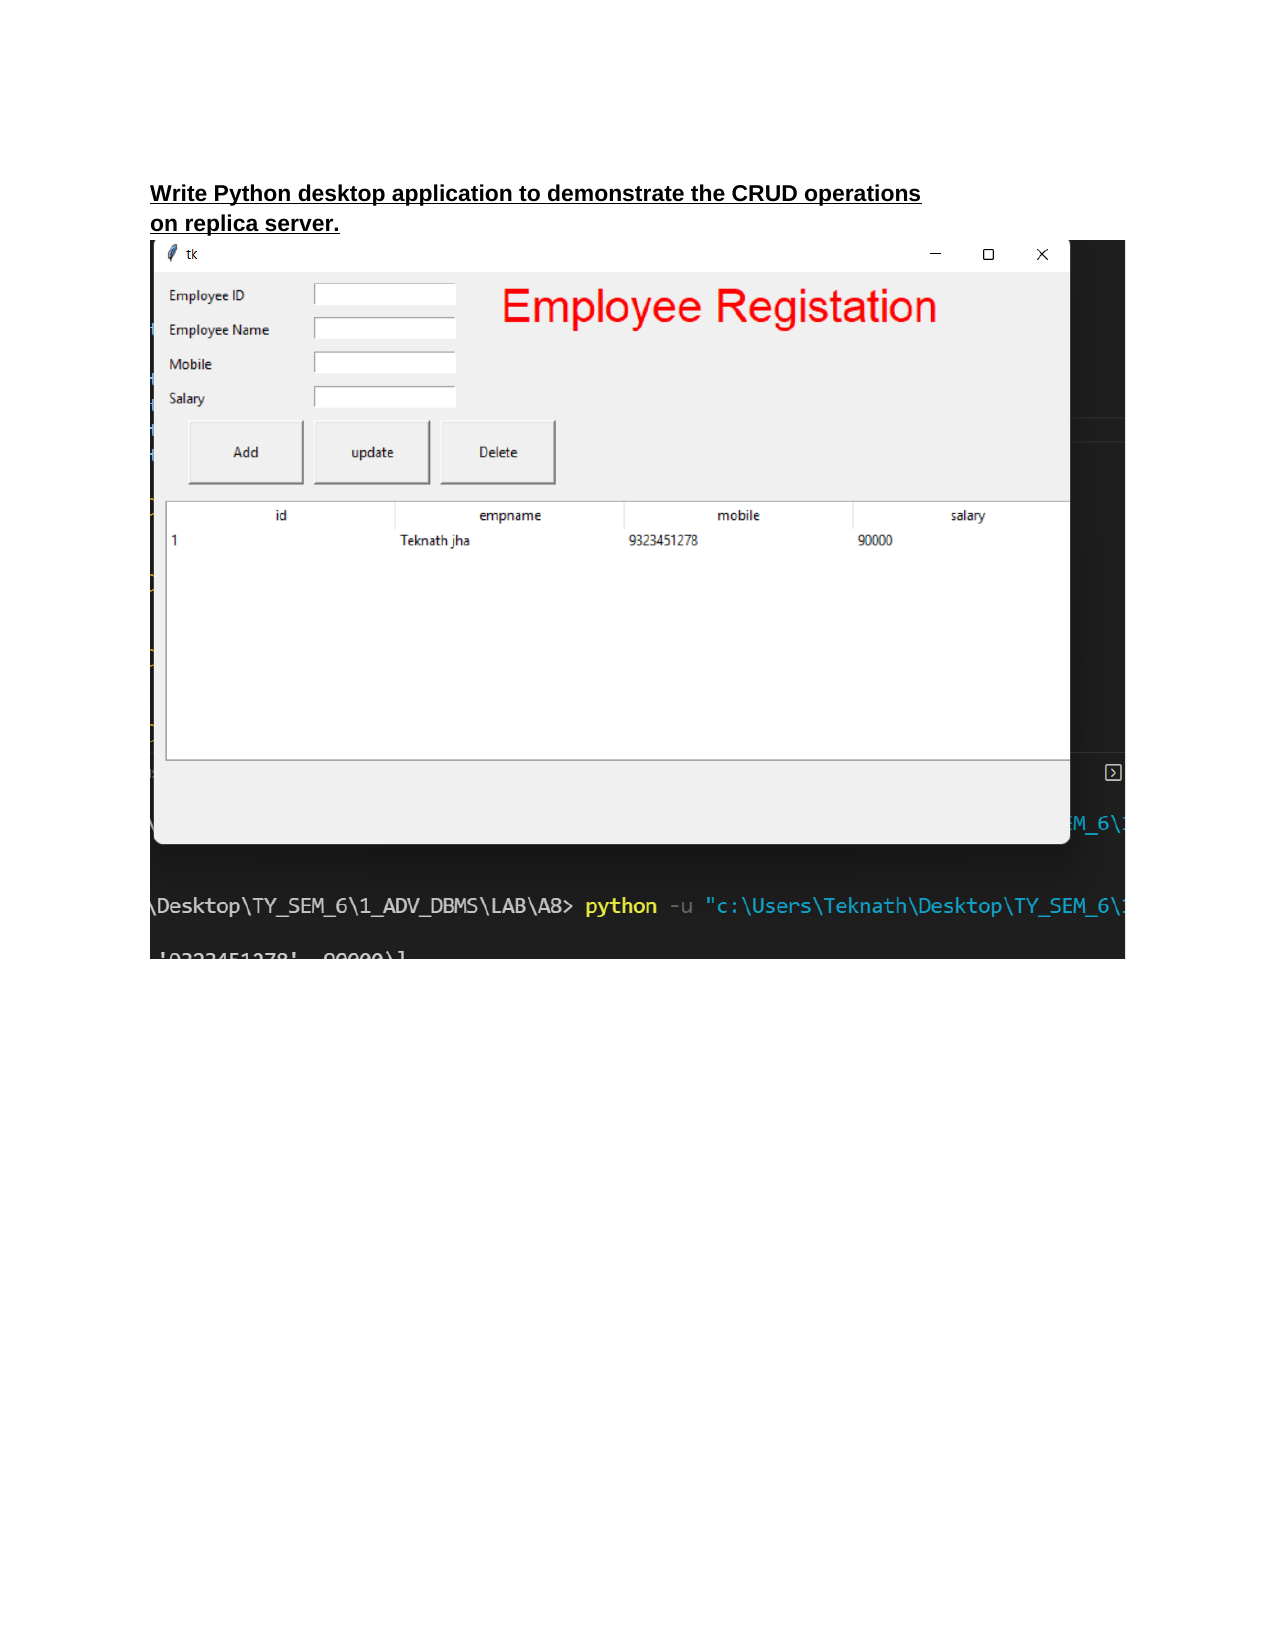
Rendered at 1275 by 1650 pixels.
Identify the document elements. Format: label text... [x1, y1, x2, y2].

text on replica server. [150, 210, 1125, 237]
text Write Python desktop application to demonstrate the CRUD operations [150, 180, 1125, 207]
picture [150, 240, 1125, 959]
